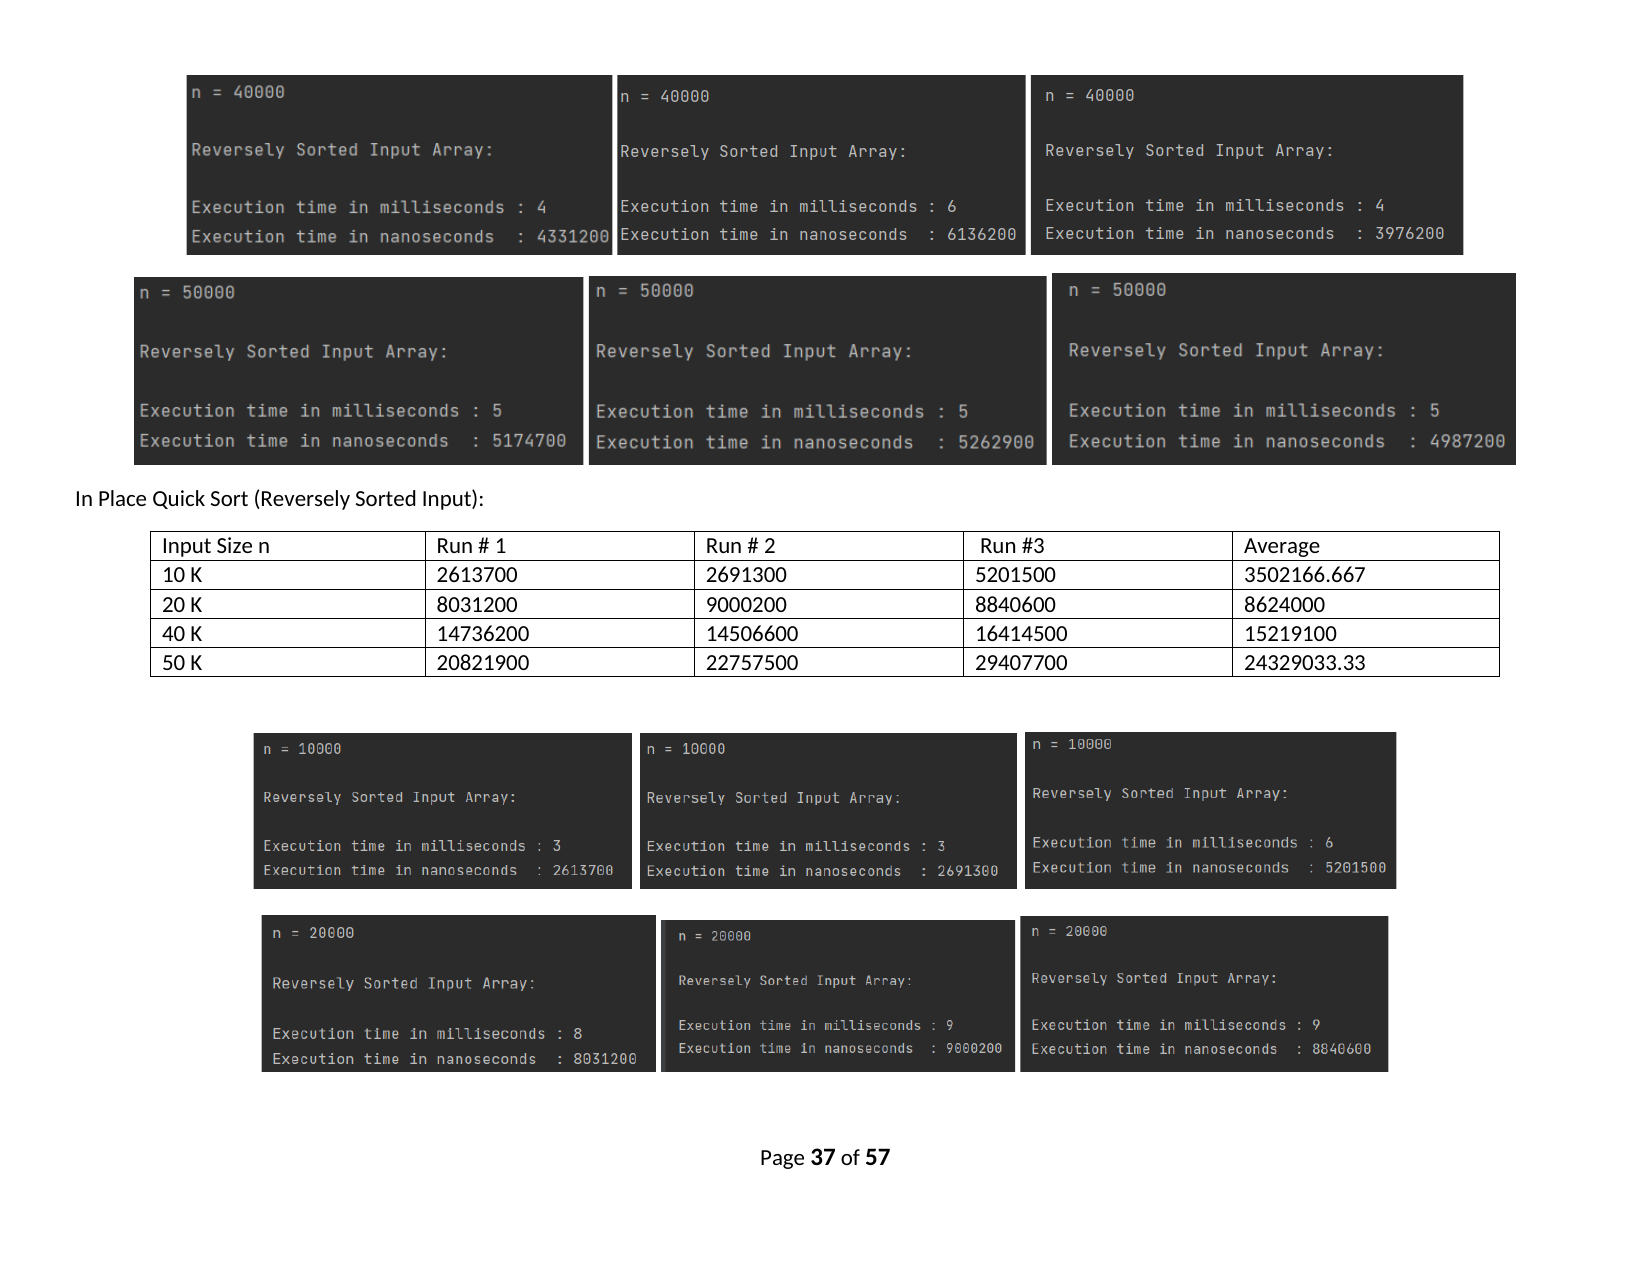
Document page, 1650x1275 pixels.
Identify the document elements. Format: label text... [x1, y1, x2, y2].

table_cell 8624000 [1233, 590, 1499, 618]
table_cell 10 K [151, 561, 425, 589]
table_cell 3502166.667 [1233, 561, 1499, 589]
table_header Run # 2 [695, 532, 963, 559]
table_cell 14506600 [695, 619, 963, 647]
text In Place Quick Sort (Reversely Sorted Input): [75, 484, 1575, 512]
picture [661, 920, 1016, 1072]
table_cell 2691300 [695, 561, 963, 589]
picture [261, 915, 656, 1072]
table_cell 20821900 [426, 648, 694, 676]
table_cell 9000200 [695, 590, 963, 618]
picture [1020, 916, 1389, 1072]
table_cell 50 K [151, 648, 425, 676]
picture [617, 75, 1026, 255]
picture [1052, 273, 1516, 465]
picture [640, 733, 1017, 889]
table_cell 2613700 [426, 561, 694, 589]
picture [1025, 732, 1397, 889]
picture [253, 733, 632, 889]
table_cell 40 K [151, 619, 425, 647]
table_cell 8840600 [964, 590, 1232, 618]
picture [1030, 75, 1464, 255]
table_cell 20 K [151, 590, 425, 618]
table_cell 8031200 [426, 590, 694, 618]
table_cell 14736200 [426, 619, 694, 647]
picture [588, 276, 1047, 465]
table_cell 24329033.33 [1233, 648, 1499, 676]
picture [134, 277, 584, 465]
table_header Input Size n [151, 532, 425, 559]
table_header Run #3 [964, 532, 1232, 559]
table_cell 5201500 [964, 561, 1232, 589]
table_header Run # 1 [426, 532, 694, 559]
table_cell 29407700 [964, 648, 1232, 676]
table_cell 15219100 [1233, 619, 1499, 647]
table_cell 22757500 [695, 648, 963, 676]
table_cell 16414500 [964, 619, 1232, 647]
picture [186, 75, 613, 255]
table_header Average [1233, 532, 1499, 559]
